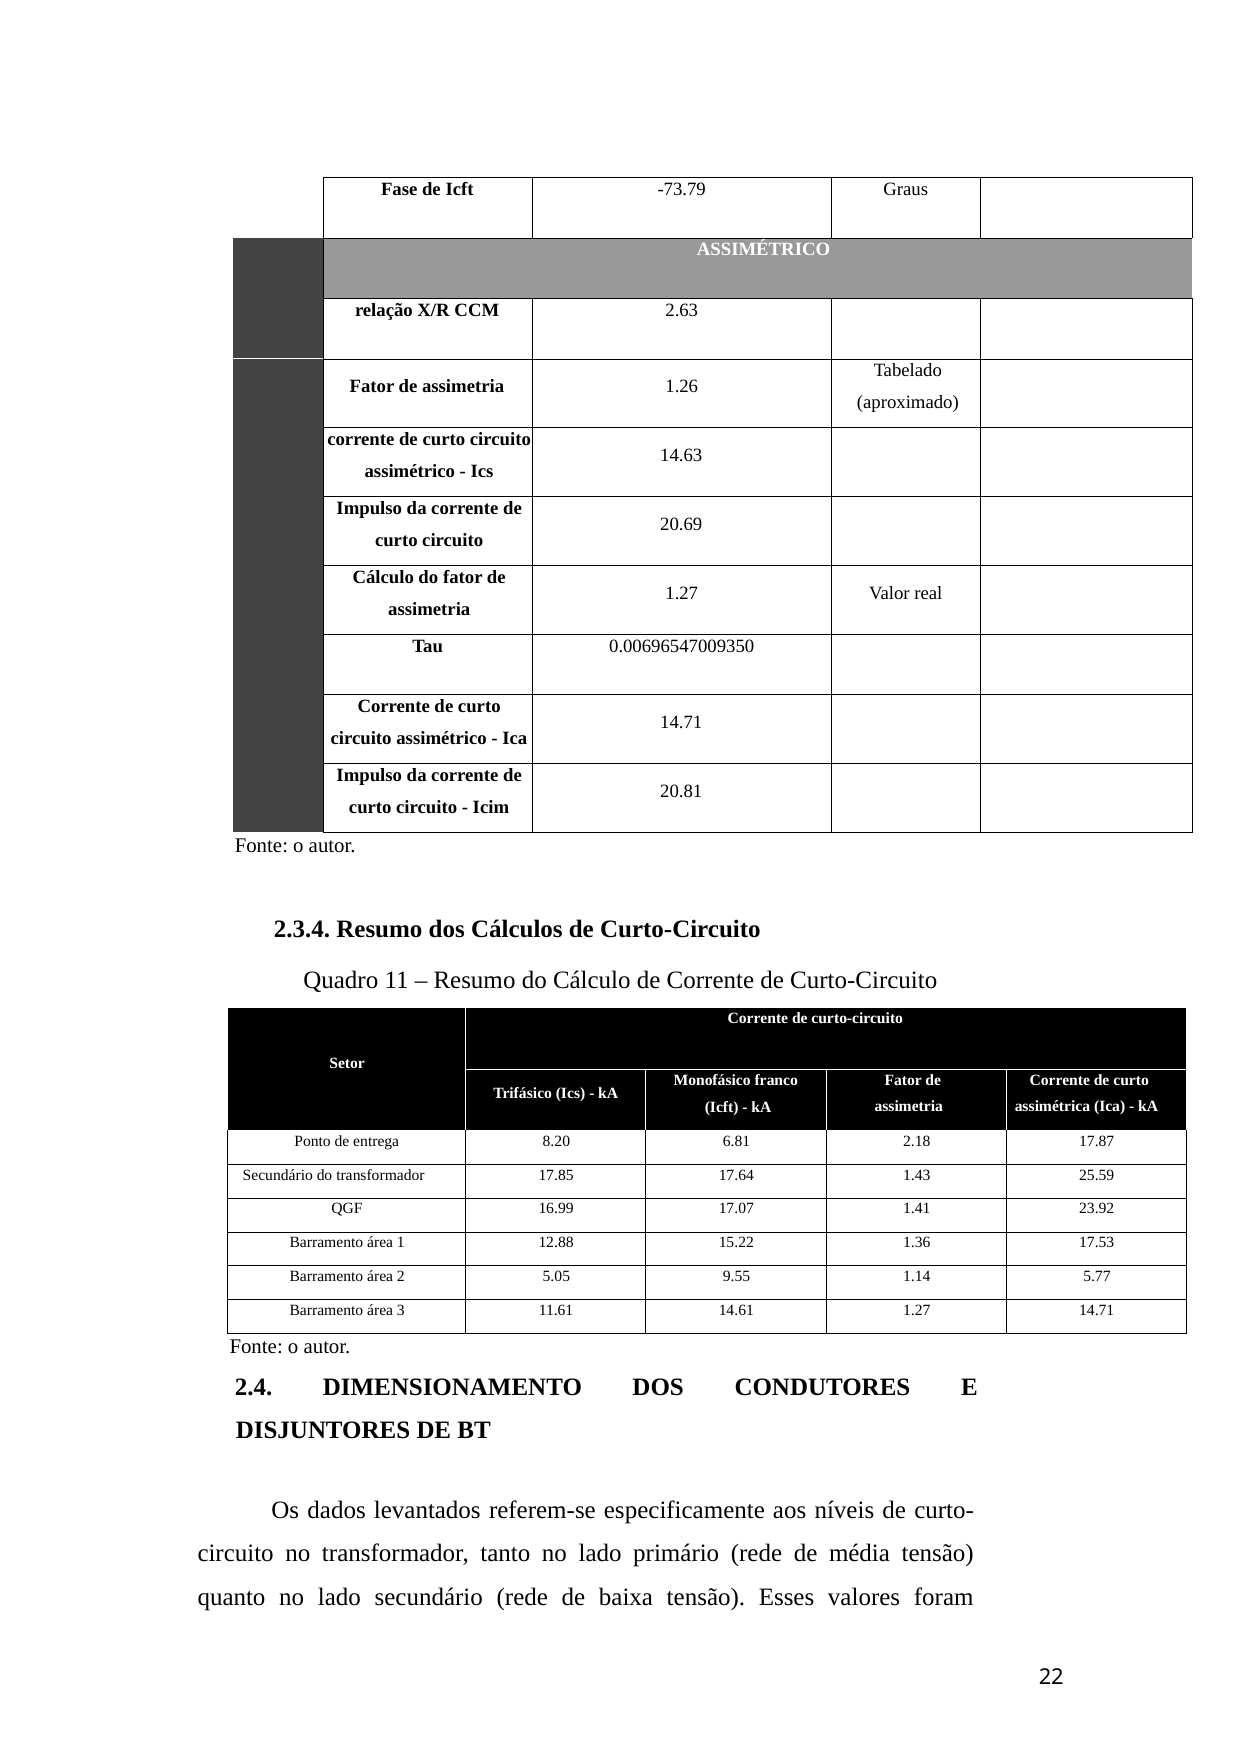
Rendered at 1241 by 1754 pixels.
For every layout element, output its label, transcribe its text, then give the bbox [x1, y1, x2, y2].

table_cell Valor real [832, 566, 980, 634]
table_cell 14.61 [646, 1300, 826, 1333]
table_cell Tau [324, 635, 532, 694]
table_cell Fase de Icft [324, 178, 532, 238]
table_cell 25.59 [1007, 1165, 1186, 1198]
table_cell Tabelado (aproximado) [832, 360, 980, 427]
table_cell -73.79 [533, 178, 831, 238]
table_cell 17.53 [1007, 1233, 1186, 1265]
table_cell 9.55 [646, 1266, 826, 1299]
table_cell 0.00696547009350 [533, 635, 831, 694]
table_cell [832, 635, 980, 694]
table_cell [233, 694, 323, 832]
table_header Corrente de curto-circuito [466, 1008, 1006, 1069]
table_cell 14.63 [533, 428, 831, 496]
text Fonte: o autor. [177, 833, 1063, 857]
table_cell [981, 360, 1192, 427]
table_cell 1.43 [827, 1165, 1006, 1198]
subtitle 2.4. DIMENSIONAMENTO DOS CONDUTORES E DISJUNTORES DE BT [234, 1372, 978, 1444]
table_cell [832, 497, 980, 565]
table_cell Corrente de curto circuito assimétrico - Ica [324, 695, 532, 763]
table_cell [832, 299, 980, 358]
table_cell [981, 635, 1192, 694]
table_header Setor [228, 1008, 465, 1130]
table_cell 1.27 [533, 566, 831, 634]
table_cell Fator de assimetria [324, 360, 532, 427]
table_cell 1.26 [533, 360, 831, 427]
table_cell 1.41 [827, 1199, 1006, 1231]
table_cell 12.88 [466, 1233, 645, 1265]
table_cell Corrente de curto assimétrica (Ica) - kA [1007, 1070, 1186, 1130]
table_cell QGF [228, 1199, 465, 1231]
table_cell [233, 565, 323, 694]
table_cell Cálculo do fator de assimetria [324, 566, 532, 634]
table_cell [324, 239, 532, 298]
table_cell [233, 298, 323, 358]
table_cell [981, 497, 1192, 565]
table_cell Monofásico franco (Icft) - kA [646, 1070, 826, 1130]
table_cell 1.27 [827, 1300, 1006, 1333]
table_cell Barramento área 1 [228, 1233, 465, 1265]
table_cell 11.61 [466, 1300, 645, 1333]
table_header [1006, 1008, 1186, 1069]
table_cell [832, 764, 980, 832]
table_cell ASSIMÉTRICO [532, 239, 981, 298]
table_cell Graus [832, 178, 980, 238]
table_cell [233, 238, 323, 298]
table_cell [981, 764, 1192, 832]
table_cell [981, 178, 1192, 238]
table_cell 14.71 [533, 695, 831, 763]
table_cell 16.99 [466, 1199, 645, 1231]
table_cell 2.63 [533, 299, 831, 358]
table_cell 5.77 [1007, 1266, 1186, 1299]
table_cell Barramento área 2 [228, 1266, 465, 1299]
table_cell 20.81 [533, 764, 831, 832]
table_cell 2.18 [827, 1131, 1006, 1164]
table_cell 1.14 [827, 1266, 1006, 1299]
table_cell 17.85 [466, 1165, 645, 1198]
table_cell 20.69 [533, 497, 831, 565]
table_cell 5.05 [466, 1266, 645, 1299]
table_cell [832, 695, 980, 763]
table_cell Ponto de entrega [228, 1131, 465, 1164]
table_cell 23.92 [1007, 1199, 1186, 1231]
text Quadro 11 – Resumo do Cálculo de Corrente de Curto-Circuito [177, 965, 1063, 994]
table_cell 14.71 [1007, 1300, 1186, 1333]
table_cell 17.07 [646, 1199, 826, 1231]
table_cell Fator de assimetria [827, 1070, 1006, 1130]
table_cell Impulso da corrente de curto circuito - Icim [324, 764, 532, 832]
table_cell 17.87 [1007, 1131, 1186, 1164]
table_cell [981, 566, 1192, 634]
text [197, 1495, 975, 1610]
table_cell Secundário do transformador [228, 1165, 465, 1198]
table_cell [981, 428, 1192, 496]
table_cell [981, 695, 1192, 763]
text Fonte: o autor. [177, 1334, 1063, 1358]
table_cell corrente de curto circuito assimétrico - Ics [324, 428, 532, 496]
subtitle 2.3.4. Resumo dos Cálculos de Curto-Circuito [274, 914, 978, 943]
table_cell relação X/R CCM [324, 299, 532, 358]
table_cell [981, 239, 1192, 298]
table_cell 1.36 [827, 1233, 1006, 1265]
table_cell 8.20 [466, 1131, 645, 1164]
table_cell Trifásico (Ics) - kA [466, 1070, 645, 1130]
table_cell [832, 428, 980, 496]
table_cell 17.64 [646, 1165, 826, 1198]
table_cell 6.81 [646, 1131, 826, 1164]
table_cell Impulso da corrente de curto circuito [324, 497, 532, 565]
table_cell Barramento área 3 [228, 1300, 465, 1333]
table_cell 15.22 [646, 1233, 826, 1265]
table_cell [981, 299, 1192, 358]
table_cell [233, 359, 323, 565]
